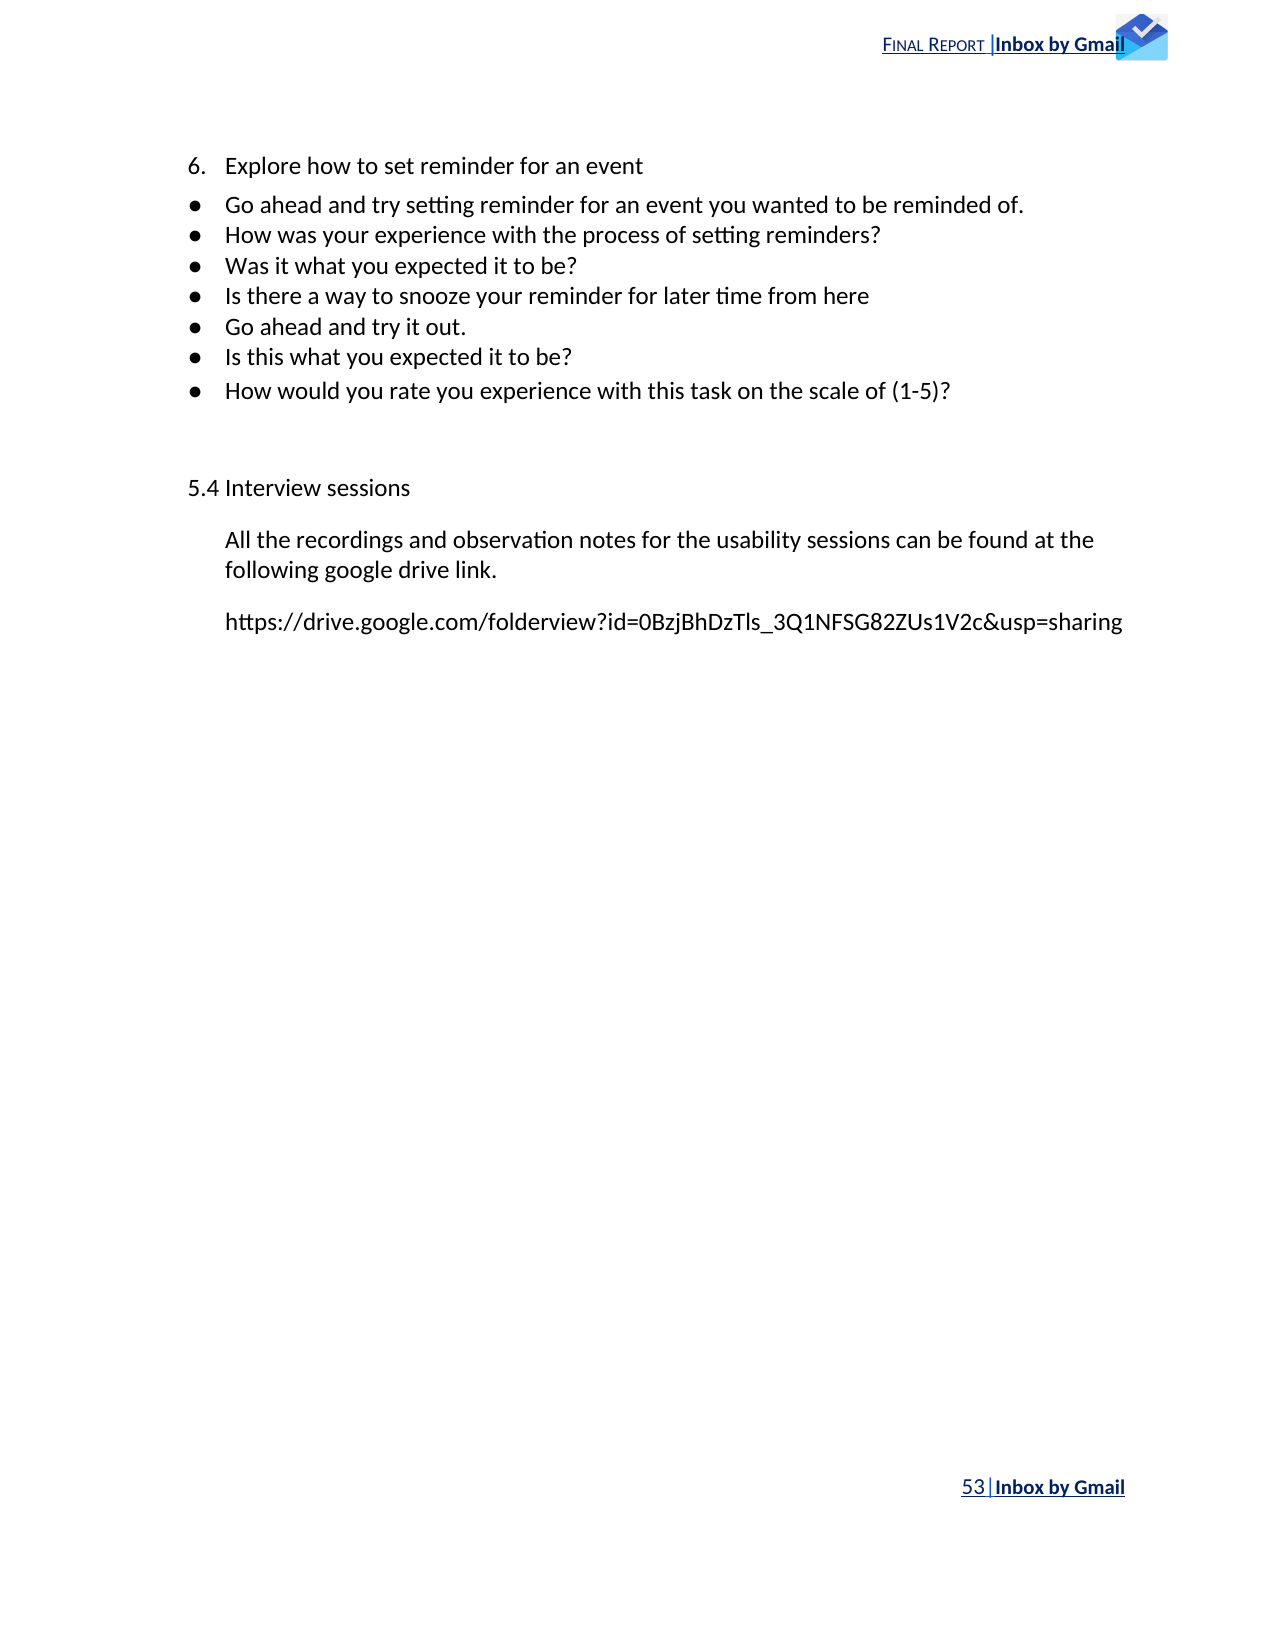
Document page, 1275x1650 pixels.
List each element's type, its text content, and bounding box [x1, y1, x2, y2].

list Was it what you expected it to be? [187, 250, 1125, 280]
text https://drive.google.com/folderview?id=0BzjBhDzTls_3Q1NFSG82ZUs1V2c&usp=sharing [150, 606, 1125, 636]
picture [1115, 14, 1168, 61]
list How would you rate you experience with this task on the scale of (1-5)? [187, 375, 1125, 406]
subtitle Explore how to set reminder for an event [187, 150, 1125, 181]
list Go ahead and try setting reminder for an event you wanted to be reminded of. [187, 189, 1125, 219]
list Go ahead and try it out. [187, 311, 1125, 341]
subtitle 5.4 Interview sessions [187, 472, 1125, 503]
list Is there a way to snooze your reminder for later time from here [187, 280, 1125, 311]
text All the recordings and observation notes for the usability sessions can be found at the following google drive link. [225, 524, 1125, 585]
list How was your experience with the process of setting reminders? [187, 219, 1125, 250]
list Is this what you expected it to be? [187, 341, 1125, 372]
